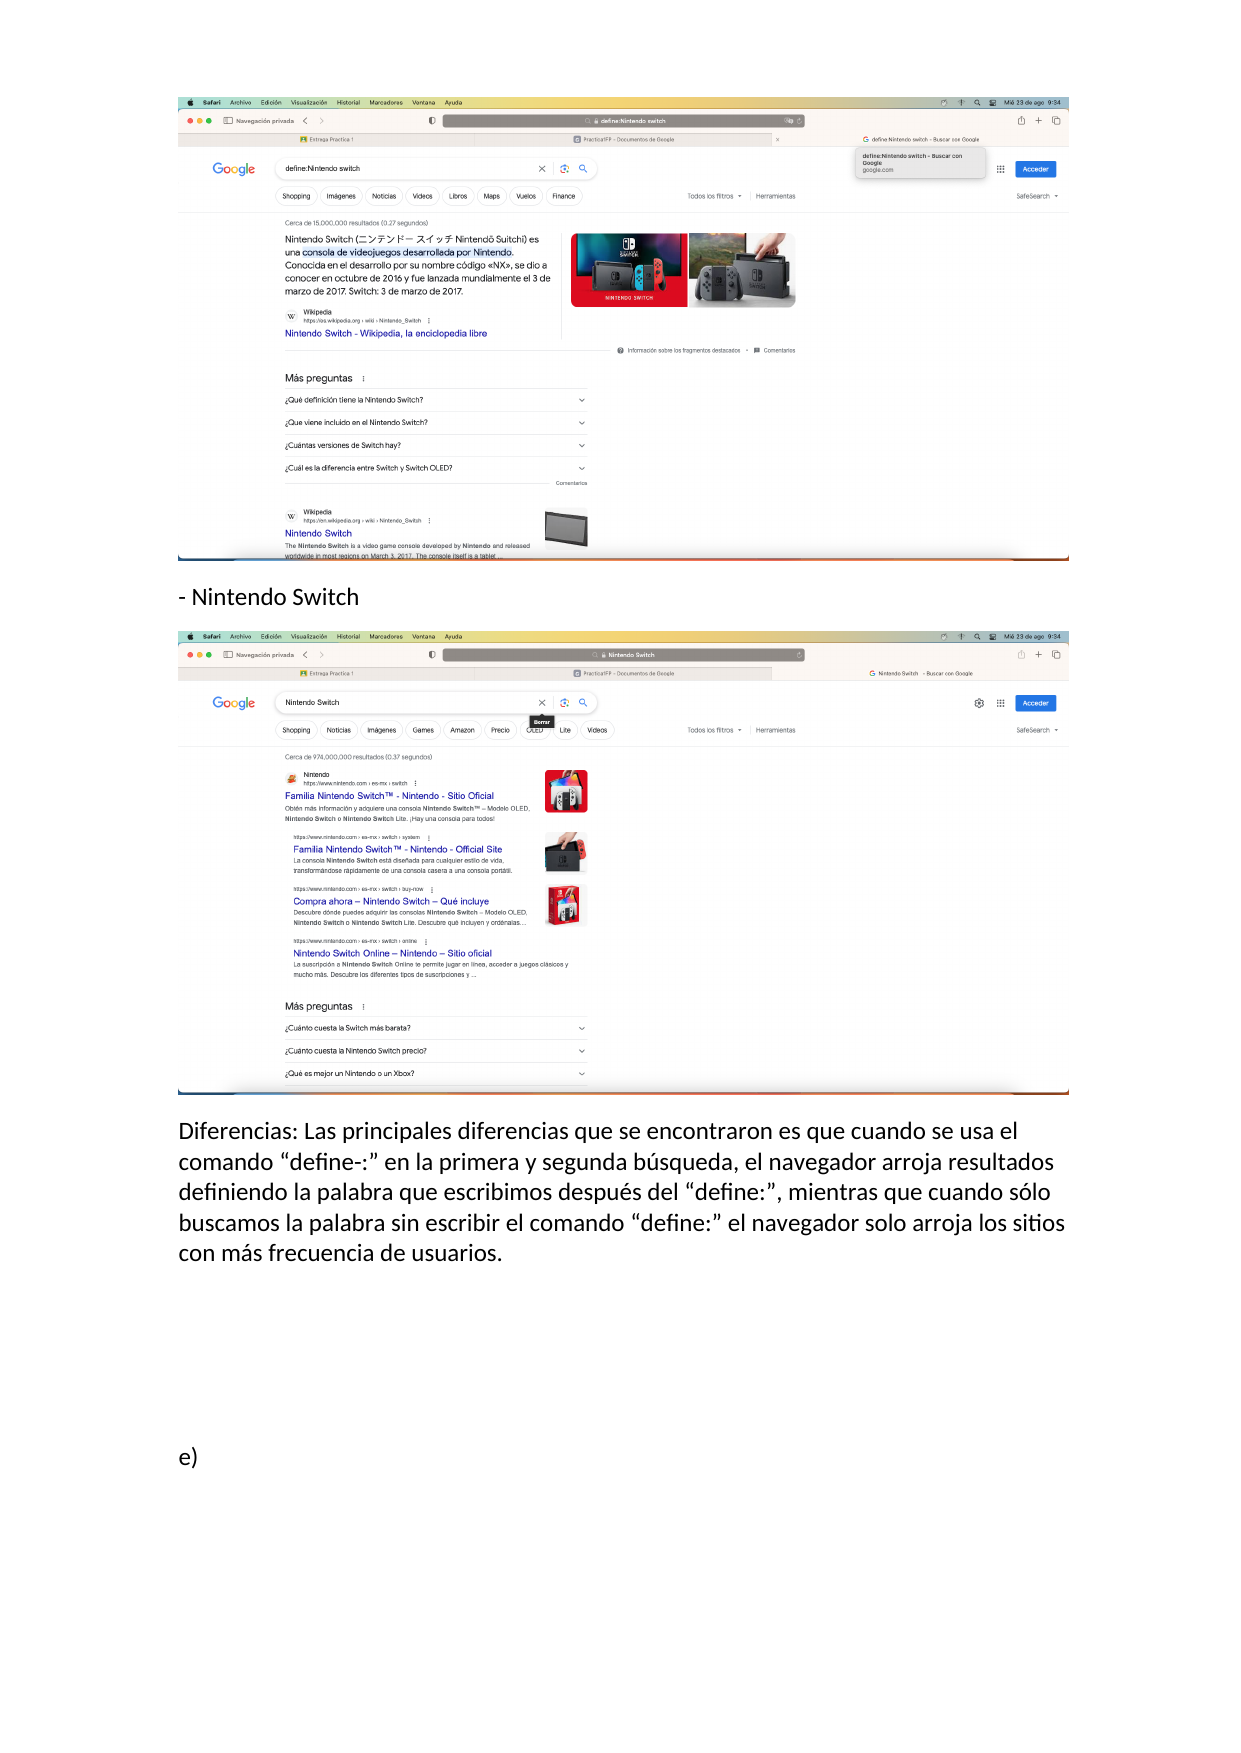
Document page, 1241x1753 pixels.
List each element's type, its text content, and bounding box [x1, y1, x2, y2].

picture [178, 97, 1069, 561]
text Diferencias: Las principales diferencias que se encontraron es que cuando se usa el comando “define-:” en la primera y segunda búsqueda, el navegador arroja resultados definiendo la palabra que escribimos después del “define:”, mientras que cuando sólo buscamos la palabra sin escribir el comando “define:” el navegador solo arroja los sitios con más frecuencia de usuarios. [178, 1115, 1068, 1268]
text - Nintendo Switch [178, 581, 1068, 612]
text e) [178, 1442, 1068, 1472]
picture [178, 631, 1069, 1095]
